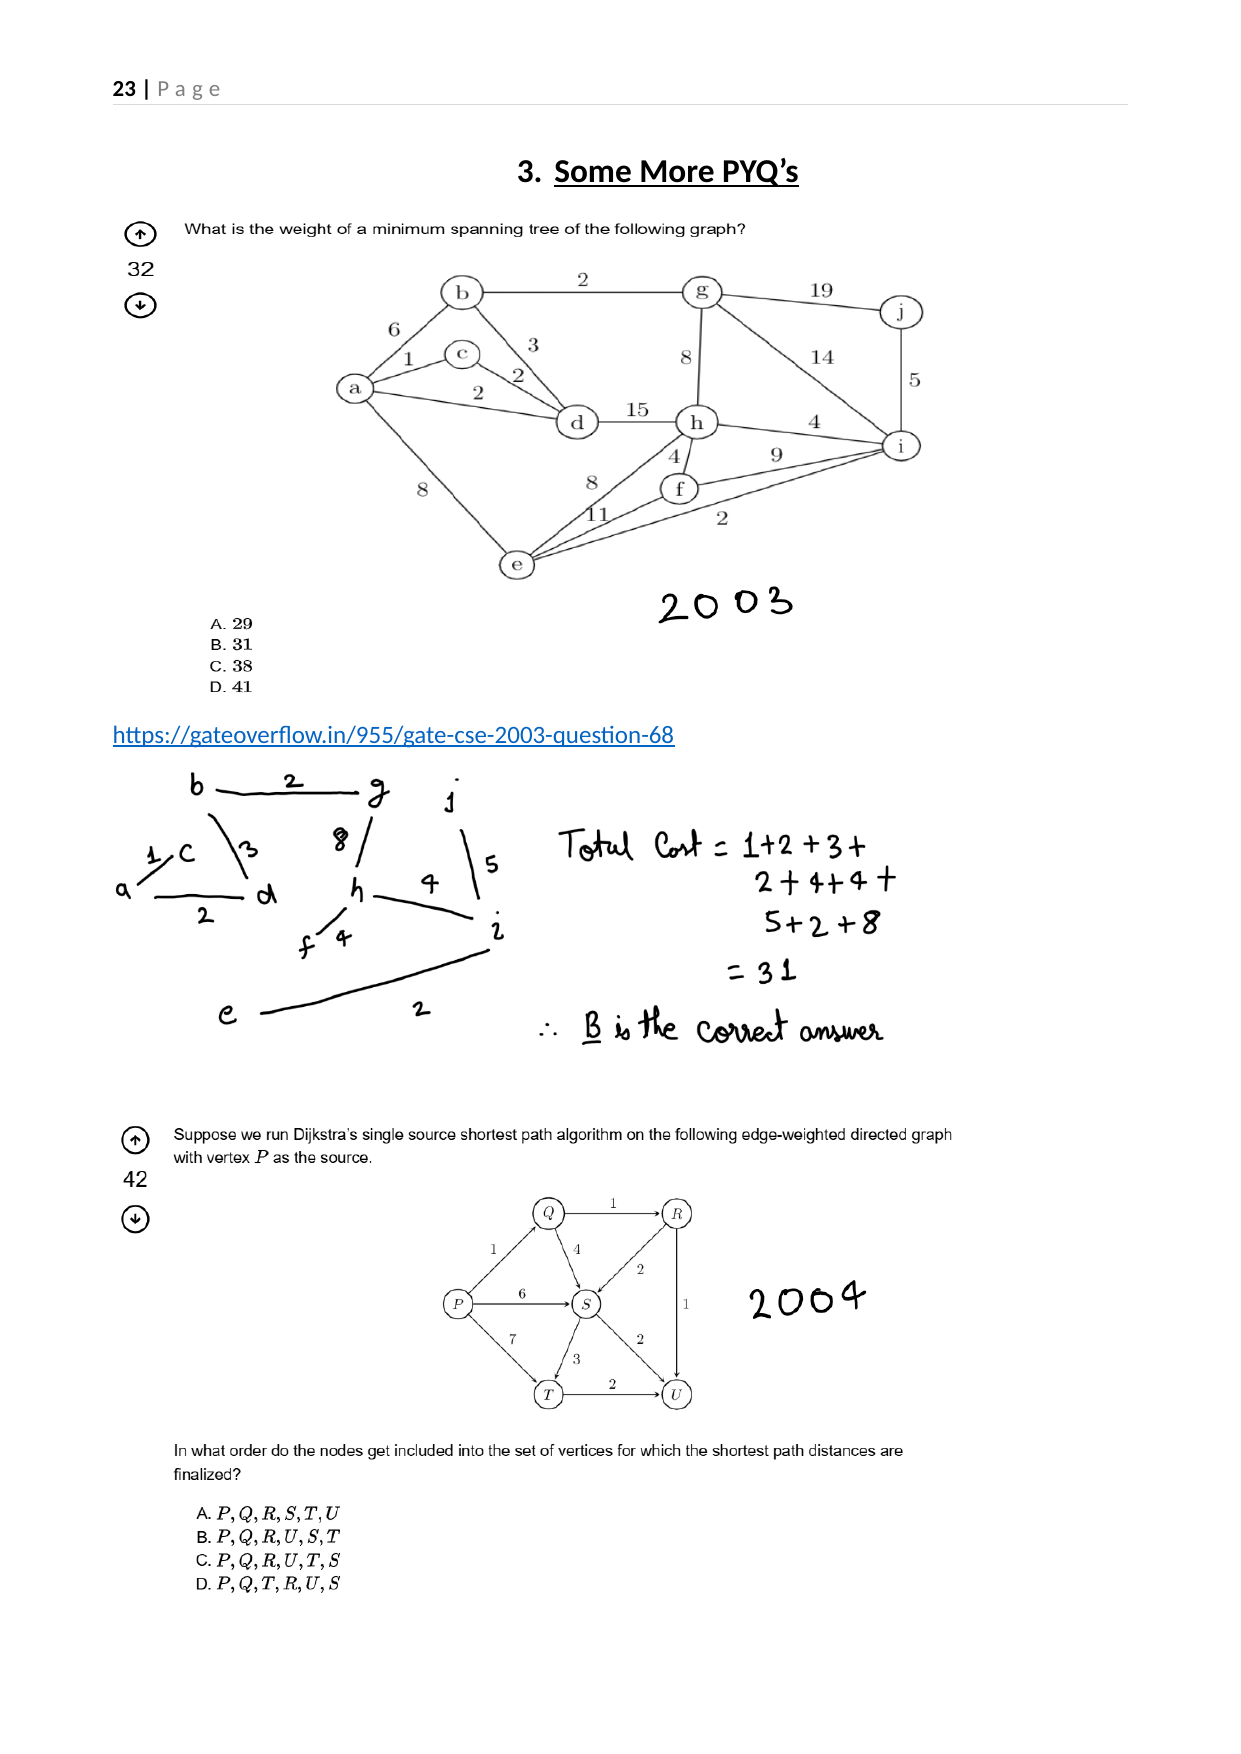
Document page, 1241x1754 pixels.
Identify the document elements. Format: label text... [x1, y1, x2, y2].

picture [112, 210, 953, 701]
picture [112, 768, 899, 1048]
picture [112, 1115, 979, 1601]
list Some More PYQ’s [187, 150, 1128, 191]
text https://gateoverflow.in/955/gate-cse-2003-question-68 [112, 719, 1128, 749]
